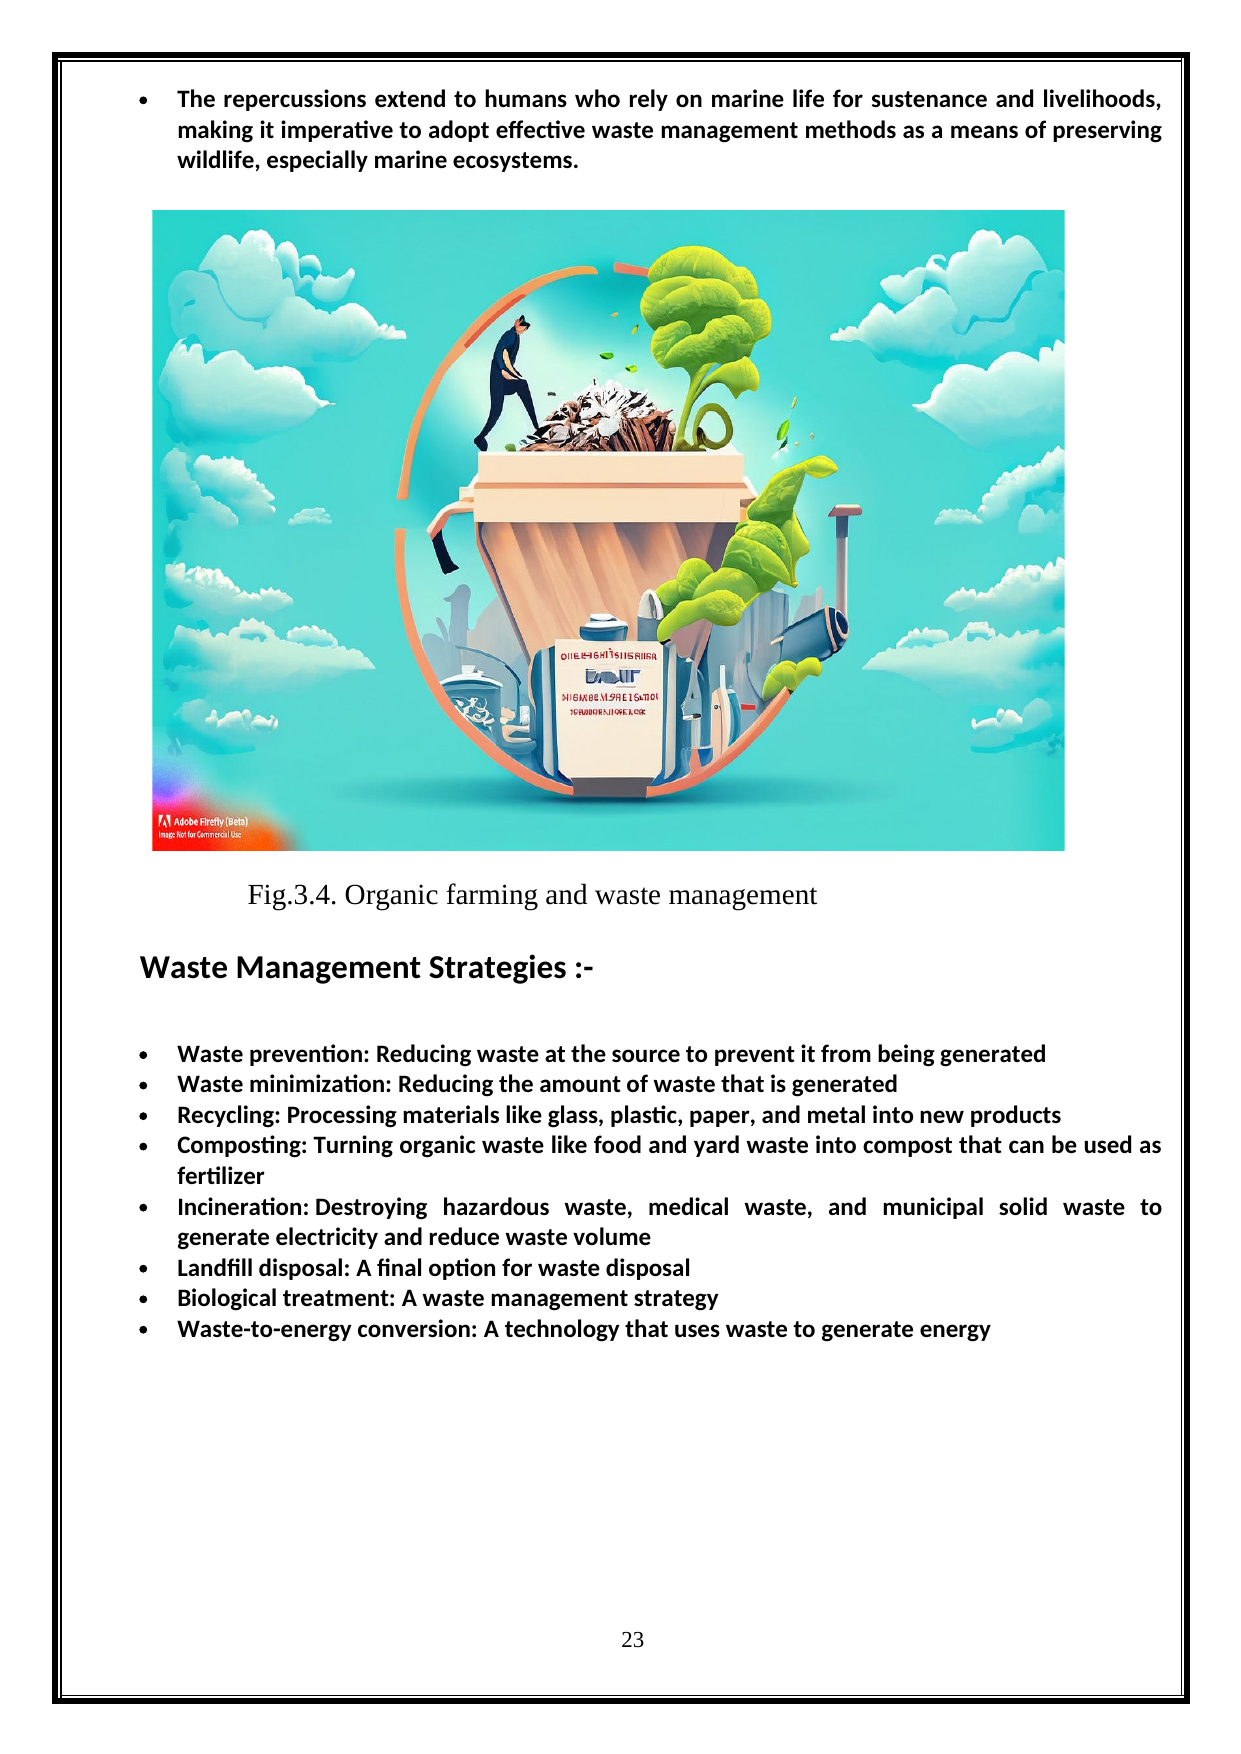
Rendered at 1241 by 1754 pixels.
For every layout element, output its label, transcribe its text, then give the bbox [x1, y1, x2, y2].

list Incineration: Destroying hazardous waste, medical waste, and municipal solid waste to generate electricity and reduce waste volume [139, 1191, 1163, 1252]
list Waste minimization: Reducing the amount of waste that is generated [139, 1069, 1163, 1099]
list Composting: Turning organic waste like food and yard waste into compost that can be used as fertilizer [139, 1130, 1163, 1191]
list Recycling: Processing materials like glass, plastic, paper, and metal into new products [139, 1099, 1163, 1130]
text Fig.3.4. Organic farming and waste management [102, 877, 1163, 911]
list The repercussions extend to humans who rely on marine life for sustenance and livelihoods, making it imperative to adopt effective waste management methods as a means of preserving wildlife, especially marine ecosystems. [139, 83, 1163, 175]
list Waste prevention: Reducing waste at the source to prevent it from being generated [139, 1038, 1163, 1069]
list Waste-to-energy conversion: A technology that uses waste to generate energy [139, 1313, 1163, 1343]
picture [152, 210, 1065, 851]
text Waste Management Strategies :- [102, 947, 1163, 987]
list Landfill disposal: A final option for waste disposal [139, 1252, 1163, 1282]
list Biological treatment: A waste management strategy [139, 1282, 1163, 1313]
